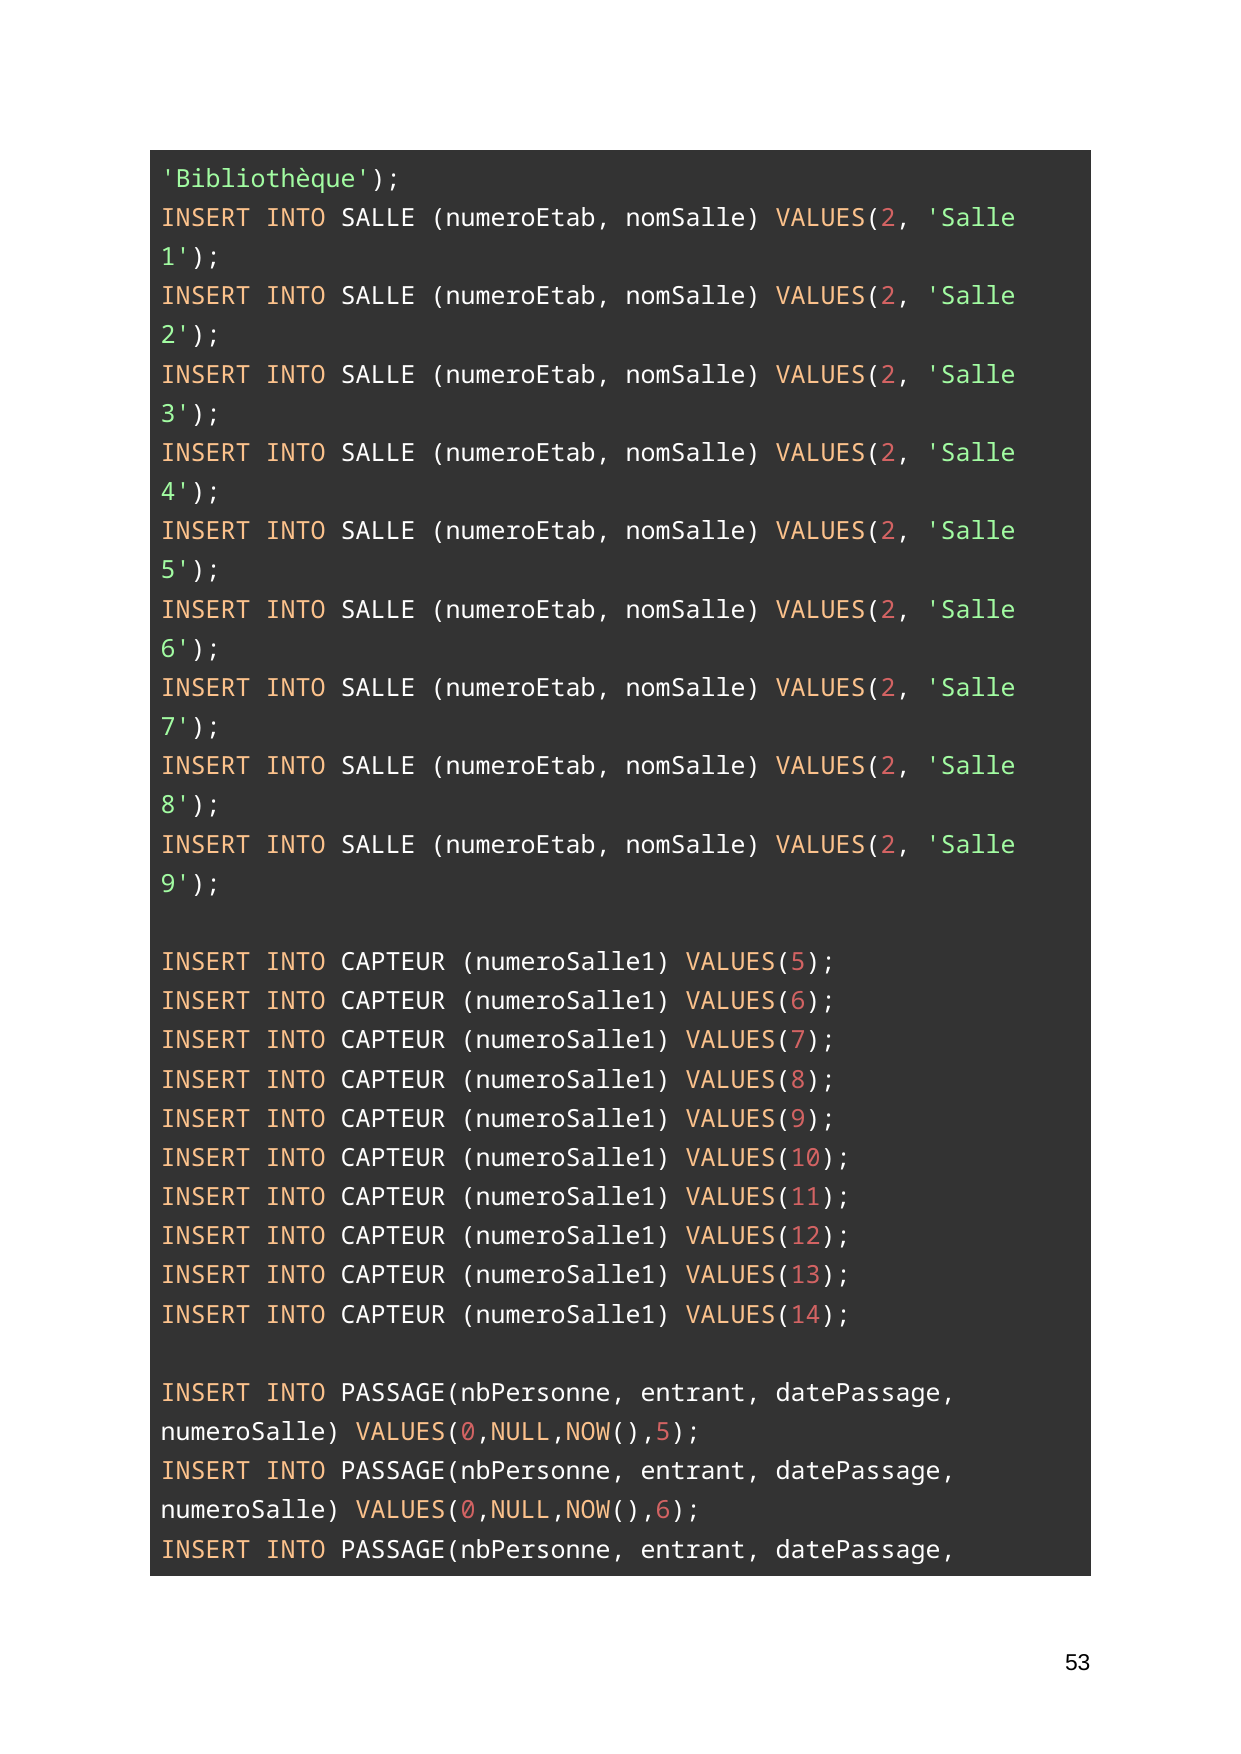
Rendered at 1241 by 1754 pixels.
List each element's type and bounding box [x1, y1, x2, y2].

table_header [150, 150, 1091, 1576]
